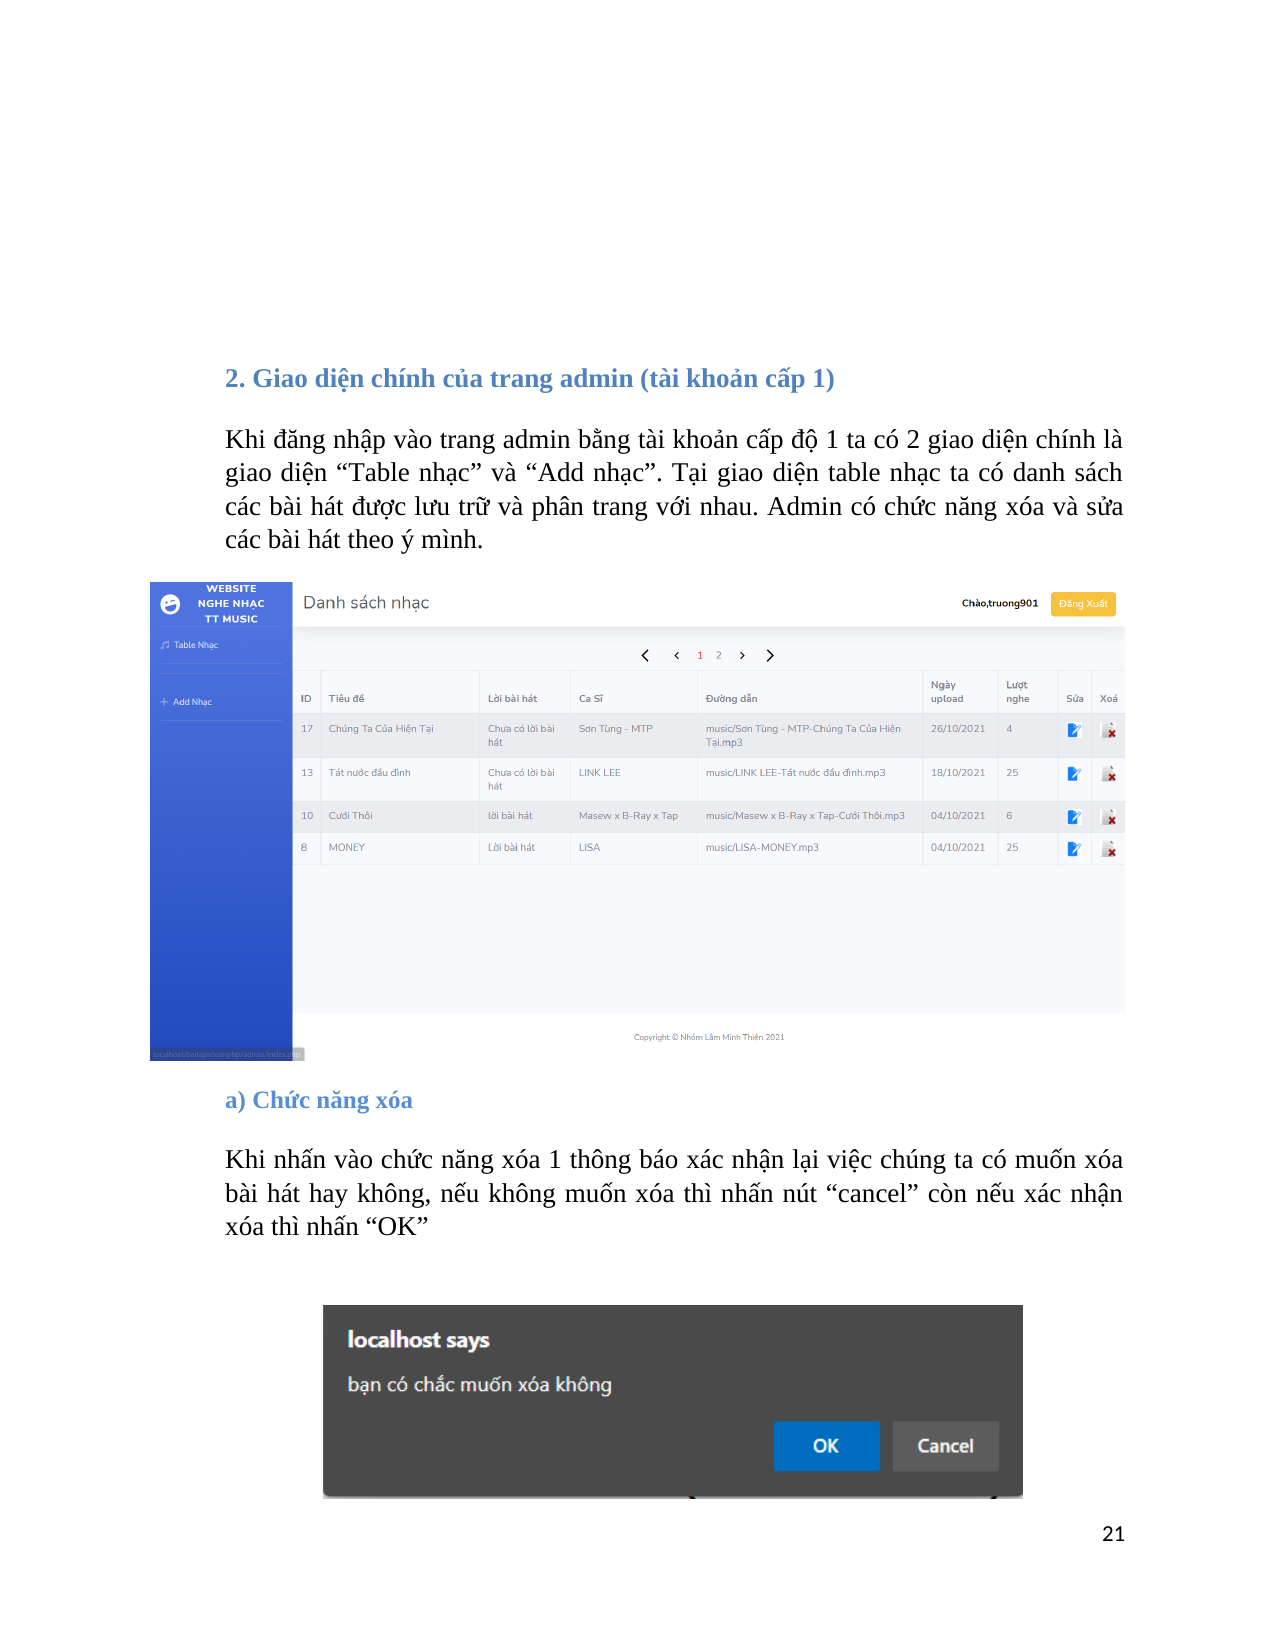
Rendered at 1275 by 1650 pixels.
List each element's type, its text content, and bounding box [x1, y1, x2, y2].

picture [322, 1305, 1023, 1499]
text Khi đăng nhập vào trang admin bằng tài khoản cấp độ 1 ta có 2 giao diện chính là giao diện “Table nhạc” và “Add nhạc”. Tại giao diện table nhạc ta có danh sách các bài hát được lưu trữ và phân trang với nhau. Admin có chức năng xóa và sửa các bài hát theo ý mình. [225, 423, 1125, 554]
text Khi nhấn vào chức năng xóa 1 thông báo xác nhận lại việc chúng ta có muốn xóa bài hát hay không, nếu không muốn xóa thì nhấn nút “cancel” còn nếu xác nhận xóa thì nhấn “OK” [225, 1143, 1125, 1242]
subtitle 2. Giao diện chính của trang admin (tài khoản cấp 1) [150, 362, 1125, 393]
subtitle a) Chức năng xóa [150, 1085, 1125, 1114]
picture [150, 582, 1125, 1061]
